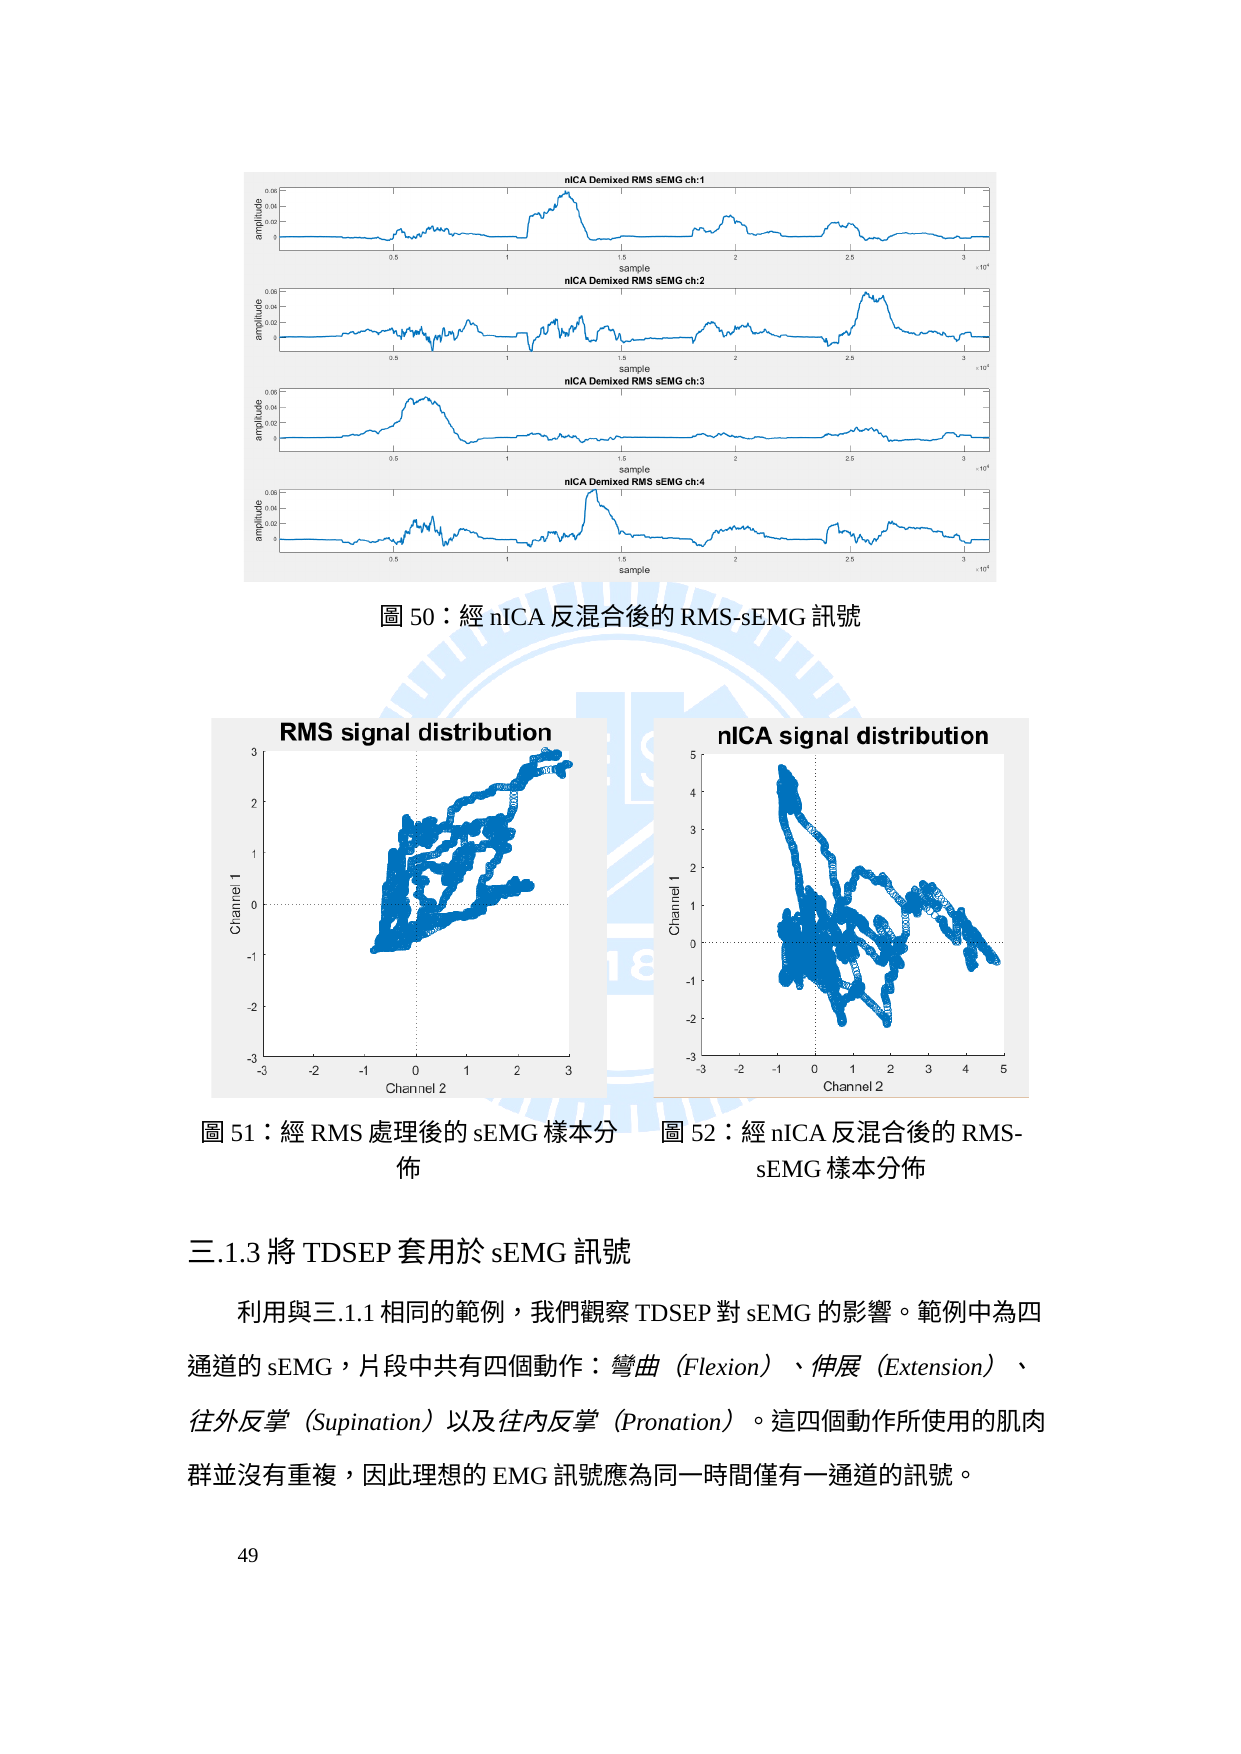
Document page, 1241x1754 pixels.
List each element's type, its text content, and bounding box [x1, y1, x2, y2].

picture [243, 172, 997, 582]
table_header [188, 719, 631, 1112]
text 利用與3.1.1相同的範例，我們觀察TDSEP對sEMG的影響。範例中為四通道的sEMG，片段中共有四個動作：彎曲（Flexion）、伸展（Extension）、往外反掌（Supination）以及往內反掌（Pronation）。這四個動作所使用的肌肉群並沒有重複，因此理想的EMG訊號應為同一時間僅有一通道的訊號。 [187, 1292, 1053, 1492]
picture [653, 718, 1029, 1098]
table_header [631, 719, 1052, 1112]
picture [211, 718, 607, 1098]
table_cell 圖 52：經nICA反混合後的RMS-sEMG樣本分佈 [631, 1112, 1052, 1185]
subtitle 將TDSEP套用於sEMG訊號 [187, 1229, 1053, 1271]
table_cell 圖 51：經RMS處理後的sEMG樣本分佈 [188, 1112, 631, 1185]
text 圖 50：經nICA反混合後的RMS-sEMG訊號 [187, 596, 1053, 633]
